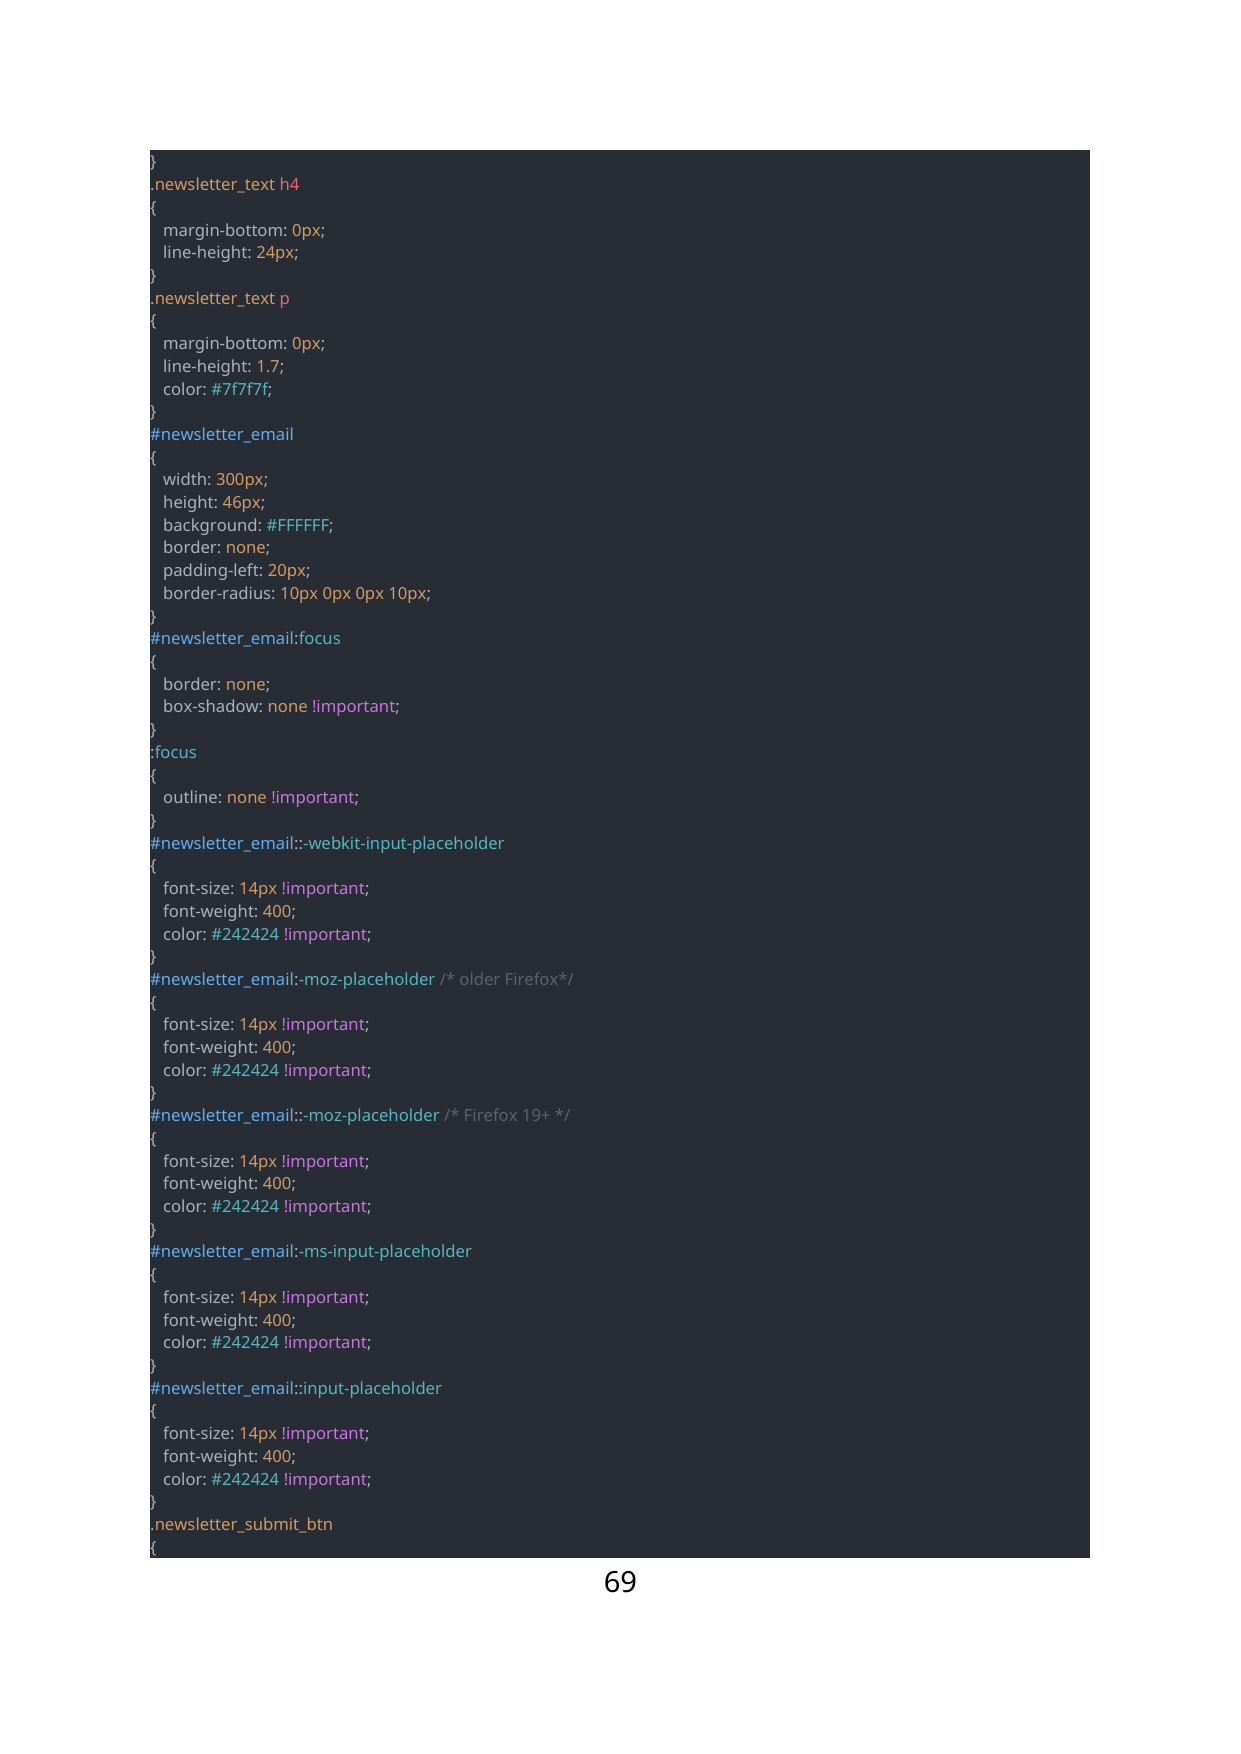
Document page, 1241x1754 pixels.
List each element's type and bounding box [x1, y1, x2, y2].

text [150, 150, 1090, 1558]
